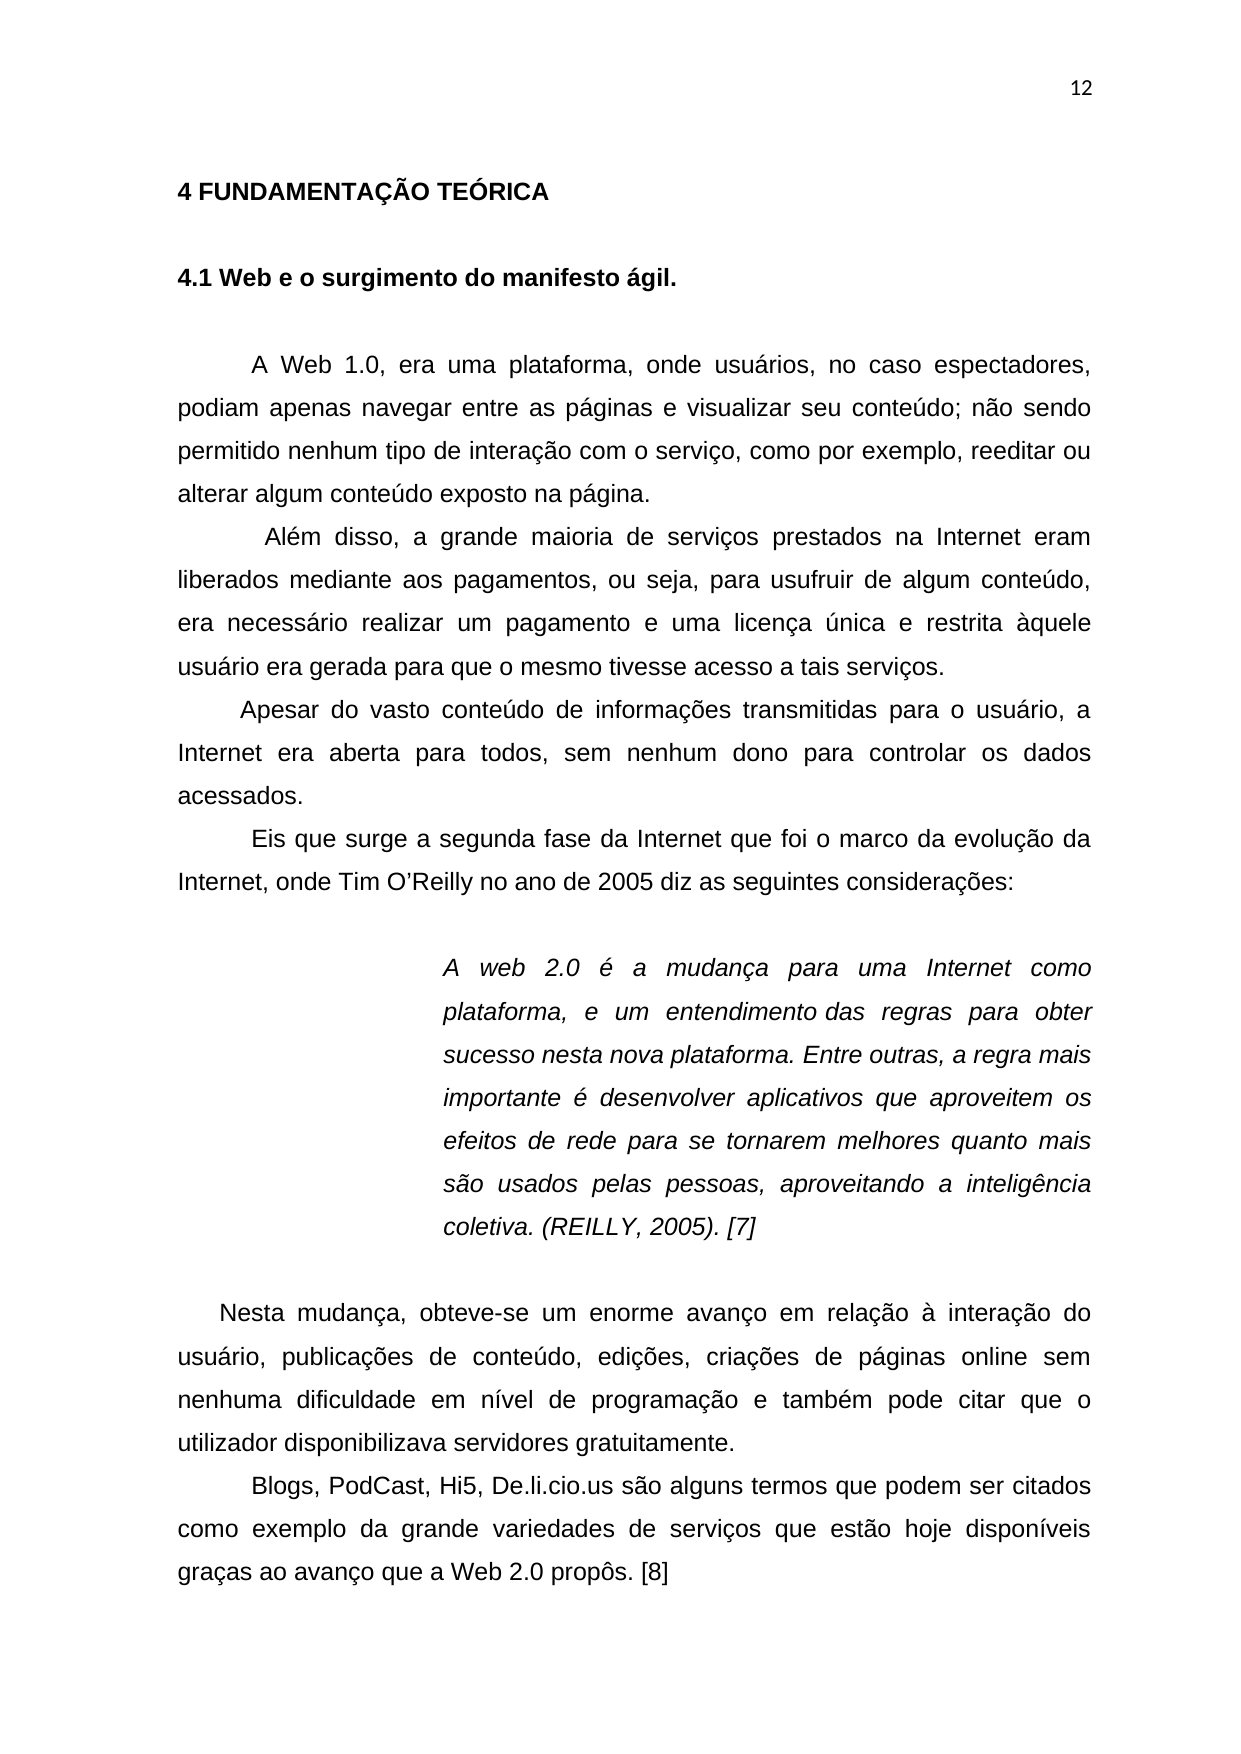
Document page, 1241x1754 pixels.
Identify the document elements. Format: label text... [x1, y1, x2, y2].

text Blogs, PodCast, Hi5, De.li.cio.us são alguns termos que podem ser citados como exemplo da grande variedades de serviços que estão hoje disponíveis graças ao avanço que a Web 2.0 propôs. [8] [177, 1471, 1092, 1586]
text A Web 1.0, era uma plataforma, onde usuários, no caso espectadores, podiam apenas navegar entre as páginas e visualizar seu conteúdo; não sendo permitido nenhum tipo de interação com o serviço, como por exemplo, reeditar ou alterar algum conteúdo exposto na página. [177, 350, 1092, 508]
text Eis que surge a segunda fase da Internet que foi o marco da evolução da Internet, onde Tim O’Reilly no ano de 2005 diz as seguintes considerações: [177, 824, 1092, 896]
text 4 FUNDAMENTAÇÃO TEÓRICA [177, 177, 1092, 206]
text A web 2.0 é a mudança para uma Internet como plataforma, e um entendimento das regras para obter sucesso nesta nova plataforma. Entre outras, a regra mais importante é desenvolver aplicativos que aproveitem os efeitos de rede para se tornarem melhores quanto mais são usados pelas pessoas, aproveitando a inteligência coletiva. (REILLY, 2005). [7] [443, 953, 1092, 1241]
text 4.1 Web e o surgimento do manifesto ágil. [177, 263, 1092, 292]
text Além disso, a grande maioria de serviços prestados na Internet eram liberados mediante aos pagamentos, ou seja, para usufruir de algum conteúdo, era necessário realizar um pagamento e uma licença única e restrita àquele usuário era gerada para que o mesmo tivesse acesso a tais serviços. [177, 522, 1092, 680]
text Nesta mudança, obteve-se um enorme avanço em relação à interação do usuário, publicações de conteúdo, edições, criações de páginas online sem nenhuma dificuldade em nível de programação e também pode citar que o utilizador disponibilizava servidores gratuitamente. [177, 1298, 1092, 1457]
text Apesar do vasto conteúdo de informações transmitidas para o usuário, a Internet era aberta para todos, sem nenhum dono para controlar os dados acessados. [177, 695, 1092, 810]
